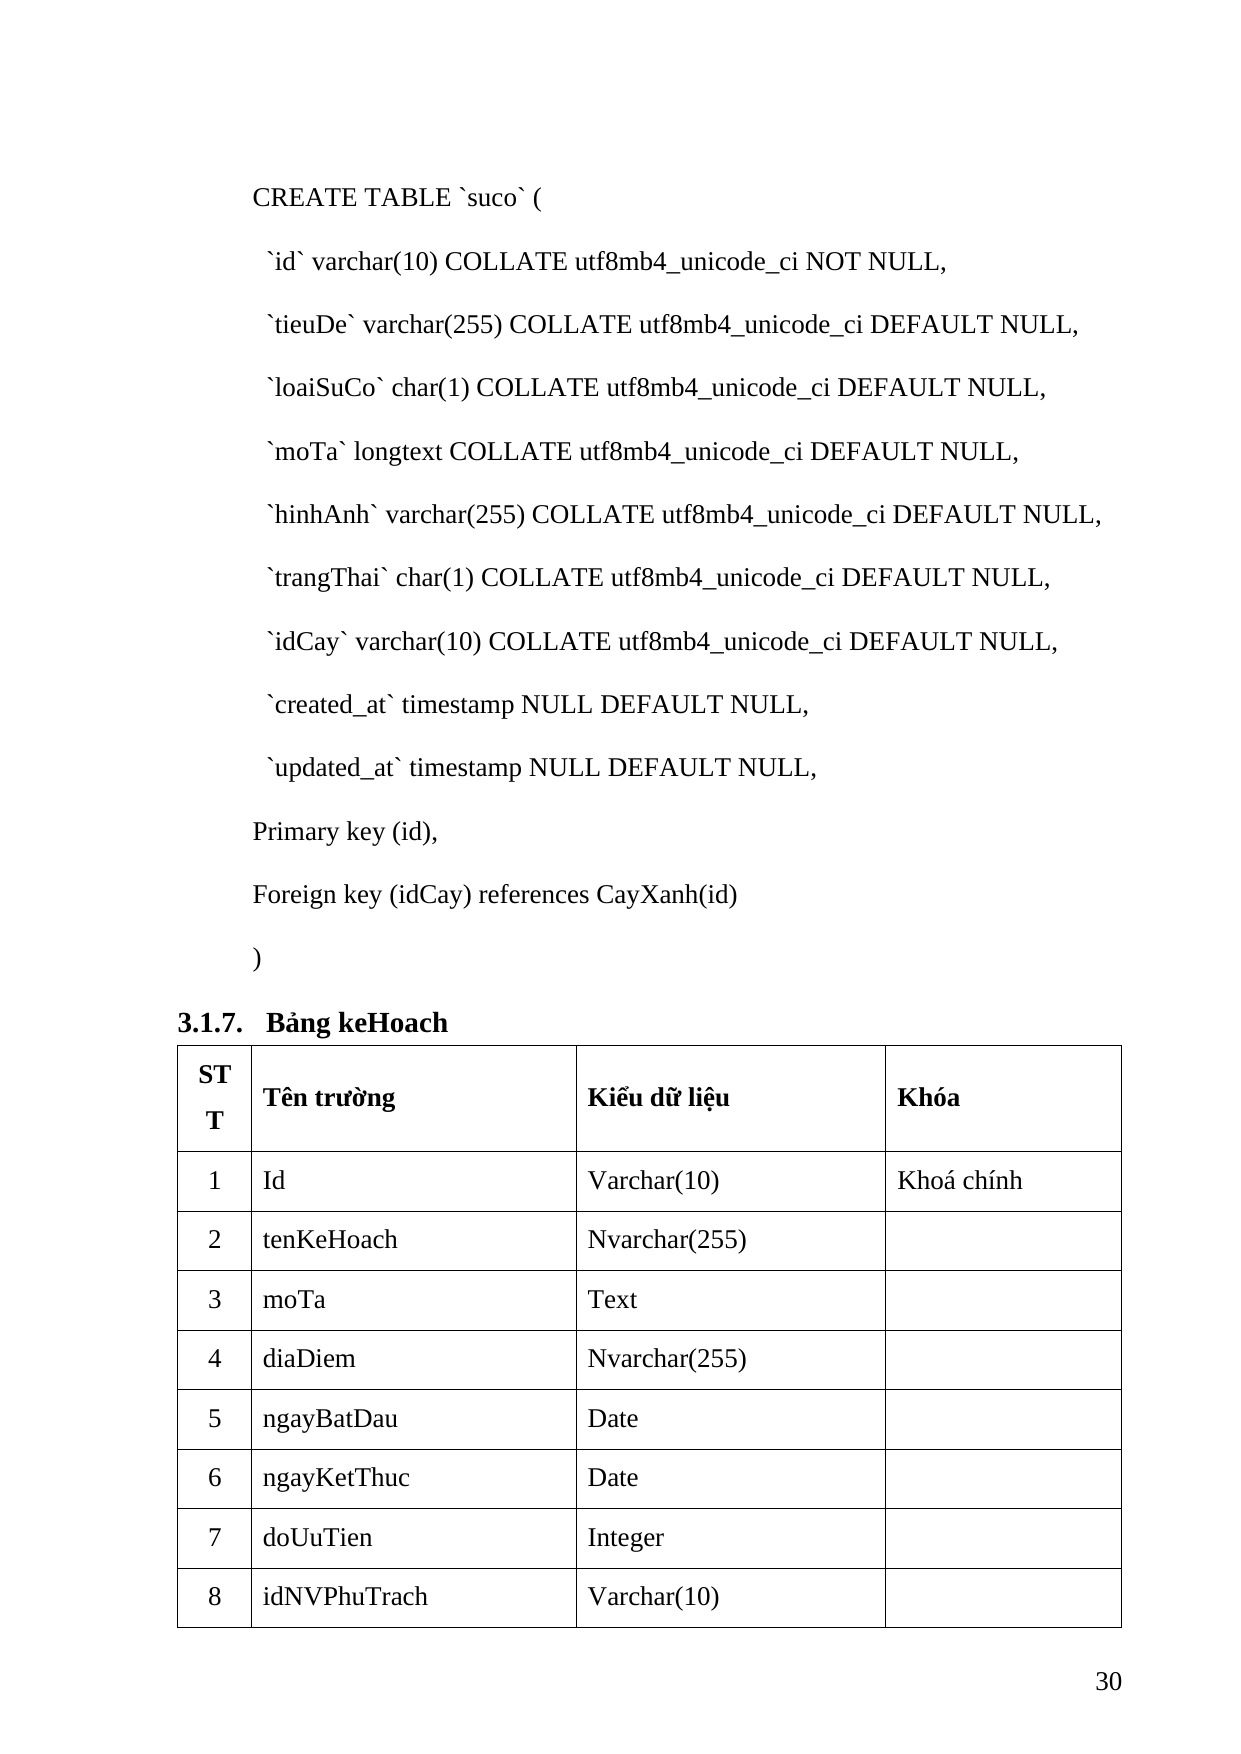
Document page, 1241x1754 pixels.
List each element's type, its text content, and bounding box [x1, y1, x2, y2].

text CREATE TABLE `suco` ( [177, 181, 1122, 213]
table_cell doUuTien [252, 1509, 576, 1567]
table_cell diaDiem [252, 1331, 576, 1389]
table_cell ngayKetThuc [252, 1450, 576, 1508]
table_cell [886, 1569, 1121, 1627]
text ) [177, 941, 1122, 973]
table_header Tên trường [252, 1046, 576, 1151]
table_cell 6 [178, 1450, 251, 1508]
table_cell 4 [178, 1331, 251, 1389]
text `id` varchar(10) COLLATE utf8mb4_unicode_ci NOT NULL, [177, 245, 1122, 276]
text `idCay` varchar(10) COLLATE utf8mb4_unicode_ci DEFAULT NULL, [177, 625, 1122, 656]
text Bảng keHoach [177, 1005, 1122, 1038]
table_cell 1 [178, 1152, 251, 1211]
table_cell Text [577, 1271, 885, 1329]
table_cell tenKeHoach [252, 1212, 576, 1270]
text `moTa` longtext COLLATE utf8mb4_unicode_ci DEFAULT NULL, [177, 435, 1122, 466]
table_cell Varchar(10) [577, 1569, 885, 1627]
table_cell [886, 1450, 1121, 1508]
table_cell 7 [178, 1509, 251, 1567]
table_cell [886, 1271, 1121, 1329]
table_cell Nvarchar(255) [577, 1212, 885, 1270]
table_cell idNVPhuTrach [252, 1569, 576, 1627]
text Foreign key (idCay) references CayXanh(id) [177, 878, 1122, 909]
table_cell Nvarchar(255) [577, 1331, 885, 1389]
text Primary key (id), [177, 815, 1122, 846]
text `updated_at` timestamp NULL DEFAULT NULL, [177, 751, 1122, 783]
table_cell Date [577, 1450, 885, 1508]
table_cell Date [577, 1390, 885, 1448]
text `tieuDe` varchar(255) COLLATE utf8mb4_unicode_ci DEFAULT NULL, [177, 308, 1122, 339]
table_cell ngayBatDau [252, 1390, 576, 1448]
table_cell Id [252, 1152, 576, 1211]
text `loaiSuCo` char(1) COLLATE utf8mb4_unicode_ci DEFAULT NULL, [177, 371, 1122, 403]
text `hinhAnh` varchar(255) COLLATE utf8mb4_unicode_ci DEFAULT NULL, [177, 498, 1122, 529]
table_cell [886, 1390, 1121, 1448]
table_header Khóa [886, 1046, 1121, 1151]
table_cell [886, 1509, 1121, 1567]
table_cell Integer [577, 1509, 885, 1567]
table_cell 5 [178, 1390, 251, 1448]
text `created_at` timestamp NULL DEFAULT NULL, [177, 688, 1122, 719]
table_cell Khoá chính [886, 1152, 1121, 1211]
text `trangThai` char(1) COLLATE utf8mb4_unicode_ci DEFAULT NULL, [177, 561, 1122, 593]
table_cell [886, 1331, 1121, 1389]
table_header STT [178, 1046, 251, 1151]
table_header Kiểu dữ liệu [577, 1046, 885, 1151]
table_cell 2 [178, 1212, 251, 1270]
table_cell [886, 1212, 1121, 1270]
table_cell 3 [178, 1271, 251, 1329]
table_cell Varchar(10) [577, 1152, 885, 1211]
table_cell 8 [178, 1569, 251, 1627]
table_cell moTa [252, 1271, 576, 1329]
